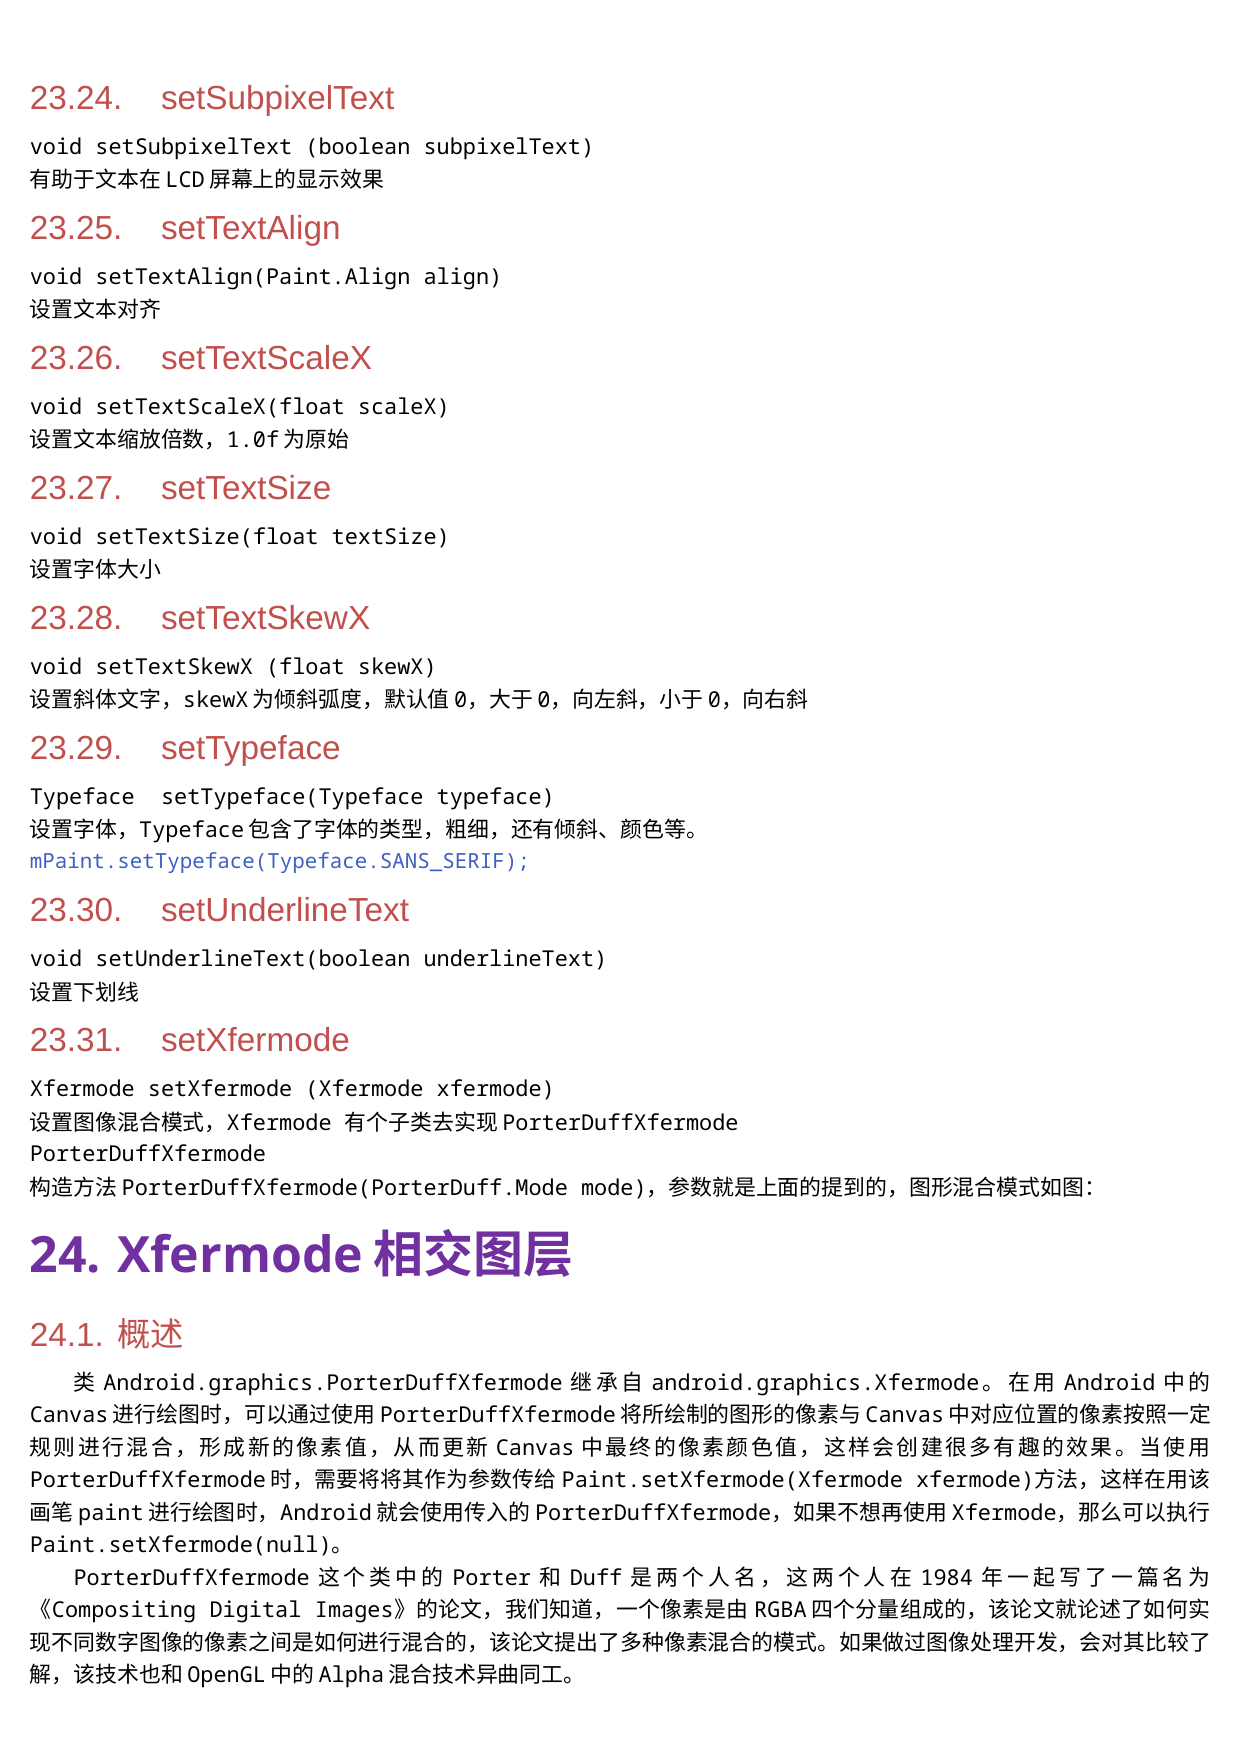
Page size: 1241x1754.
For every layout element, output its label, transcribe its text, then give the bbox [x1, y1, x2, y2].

subtitle setTextSize [29, 454, 1211, 519]
text void setSubpixelText (boolean subpixelText) [29, 129, 1211, 162]
text 设置文本缩放倍数，1.0f为原始 [29, 422, 1211, 454]
text void setTextSize(float textSize) [29, 519, 1211, 552]
text 设置下划线 [29, 974, 1211, 1007]
text void setTextSkewX (float skewX) [29, 649, 1211, 682]
subtitle setTypeface [29, 714, 1211, 779]
list mPaint.setTypeface(Typeface.SANS_SERIF); [29, 844, 1211, 877]
subtitle setTextAlign [29, 194, 1211, 259]
text void setTextAlign(Paint.Align align) [29, 259, 1211, 292]
text Typeface setTypeface(Typeface typeface) [29, 779, 1211, 812]
subtitle 概述 [29, 1299, 1211, 1364]
text 设置字体，Typeface包含了字体的类型，粗细，还有倾斜、颜色等。 [29, 812, 1211, 844]
text PorterDuffXfermode这个类中的Porter和Duff是两个人名，这两个人在1984年一起写了一篇名为《Compositing Digital Images》的论文，我们知道，一个像素是由RGBA四个分量组成的，该论文就论述了如何实现不同数字图像的像素之间是如何进行混合的，该论文提出了多种像素混合的模式。如果做过图像处理开发，会对其比较了解，该技术也和OpenGL中的Alpha混合技术异曲同工。 [29, 1559, 1211, 1689]
text void setUnderlineText(boolean underlineText) [29, 942, 1211, 974]
subtitle Xfermode相交图层 [29, 1202, 1211, 1299]
text 设置图像混合模式，Xfermode 有个子类去实现PorterDuffXfermode [29, 1104, 1211, 1137]
subtitle setTextSkewX [29, 584, 1211, 649]
text 类Android.graphics.PorterDuffXfermode继承自android.graphics.Xfermode。在用Android中的Canvas进行绘图时，可以通过使用PorterDuffXfermode将所绘制的图形的像素与Canvas中对应位置的像素按照一定规则进行混合，形成新的像素值，从而更新Canvas中最终的像素颜色值，这样会创建很多有趣的效果。当使用PorterDuffXfermode时，需要将将其作为参数传给Paint.setXfermode(Xfermode xfermode)方法，这样在用该画笔paint进行绘图时，Android就会使用传入的PorterDuffXfermode，如果不想再使用Xfermode，那么可以执行Paint.setXfermode(null)。 [29, 1364, 1211, 1559]
text 设置斜体文字，skewX为倾斜弧度，默认值0，大于0，向左斜，小于0，向右斜 [29, 682, 1211, 714]
text PorterDuffXfermode [29, 1137, 1211, 1169]
text 有助于文本在LCD屏幕上的显示效果 [29, 162, 1211, 194]
text 设置文本对齐 [29, 292, 1211, 324]
subtitle setUnderlineText [29, 877, 1211, 942]
text Xfermode setXfermode (Xfermode xfermode) [29, 1072, 1211, 1104]
subtitle setTextScaleX [29, 324, 1211, 389]
subtitle setXfermode [29, 1007, 1211, 1072]
text void setTextScaleX(float scaleX) [29, 389, 1211, 422]
text 构造方法PorterDuffXfermode(PorterDuff.Mode mode)，参数就是上面的提到的，图形混合模式如图： [29, 1169, 1211, 1202]
subtitle setSubpixelText [29, 64, 1211, 129]
text 设置字体大小 [29, 552, 1211, 584]
